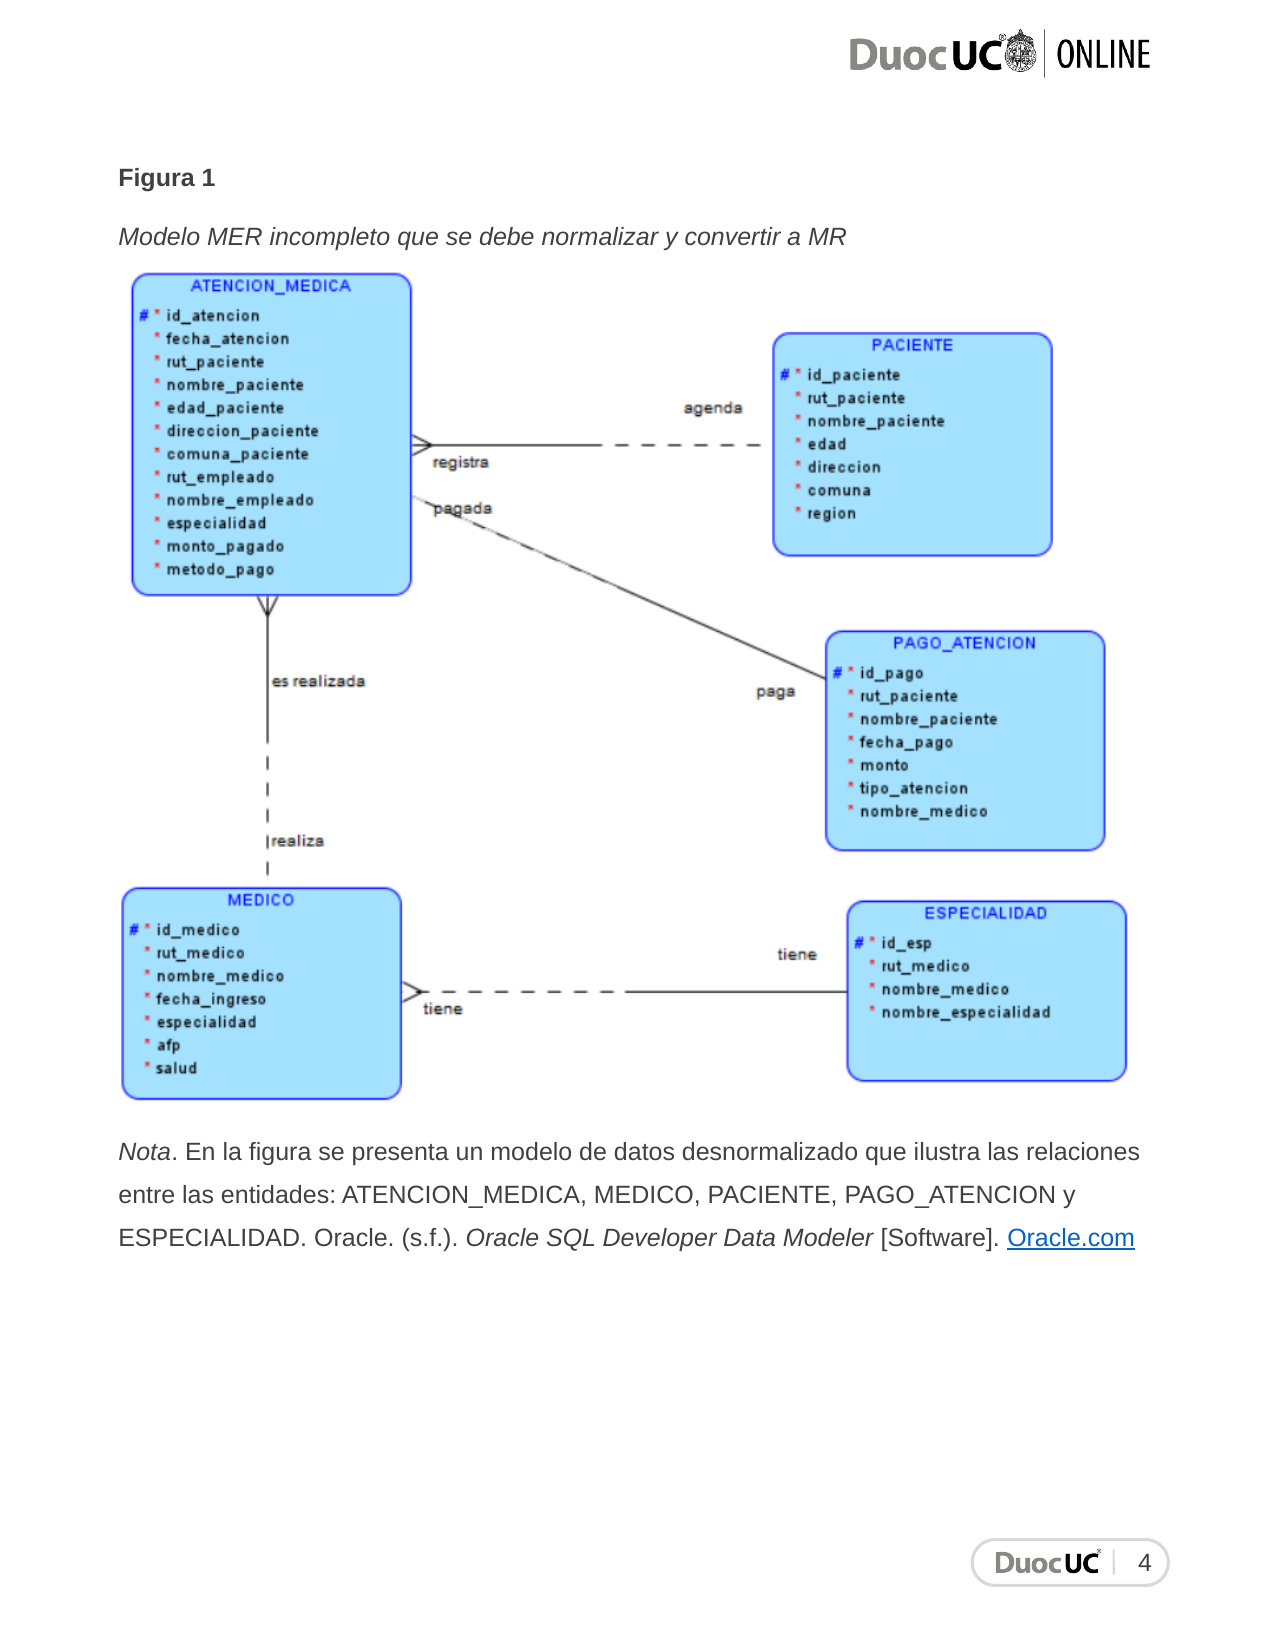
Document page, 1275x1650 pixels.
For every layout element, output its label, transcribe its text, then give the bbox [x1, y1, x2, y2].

picture [830, 3, 1170, 96]
picture [118, 265, 1130, 1107]
text Figura 1 [118, 162, 1152, 191]
picture [982, 1542, 1115, 1583]
text Nota. En la figura se presenta un modelo de datos desnormalizado que ilustra las relaciones entre las entidades: ATENCION_MEDICA, MEDICO, PACIENTE, PAGO_ATENCION y ESPECIALIDAD. Oracle. (s.f.). Oracle SQL Developer Data Modeler [Software]. Oracle.com [118, 1137, 1152, 1252]
